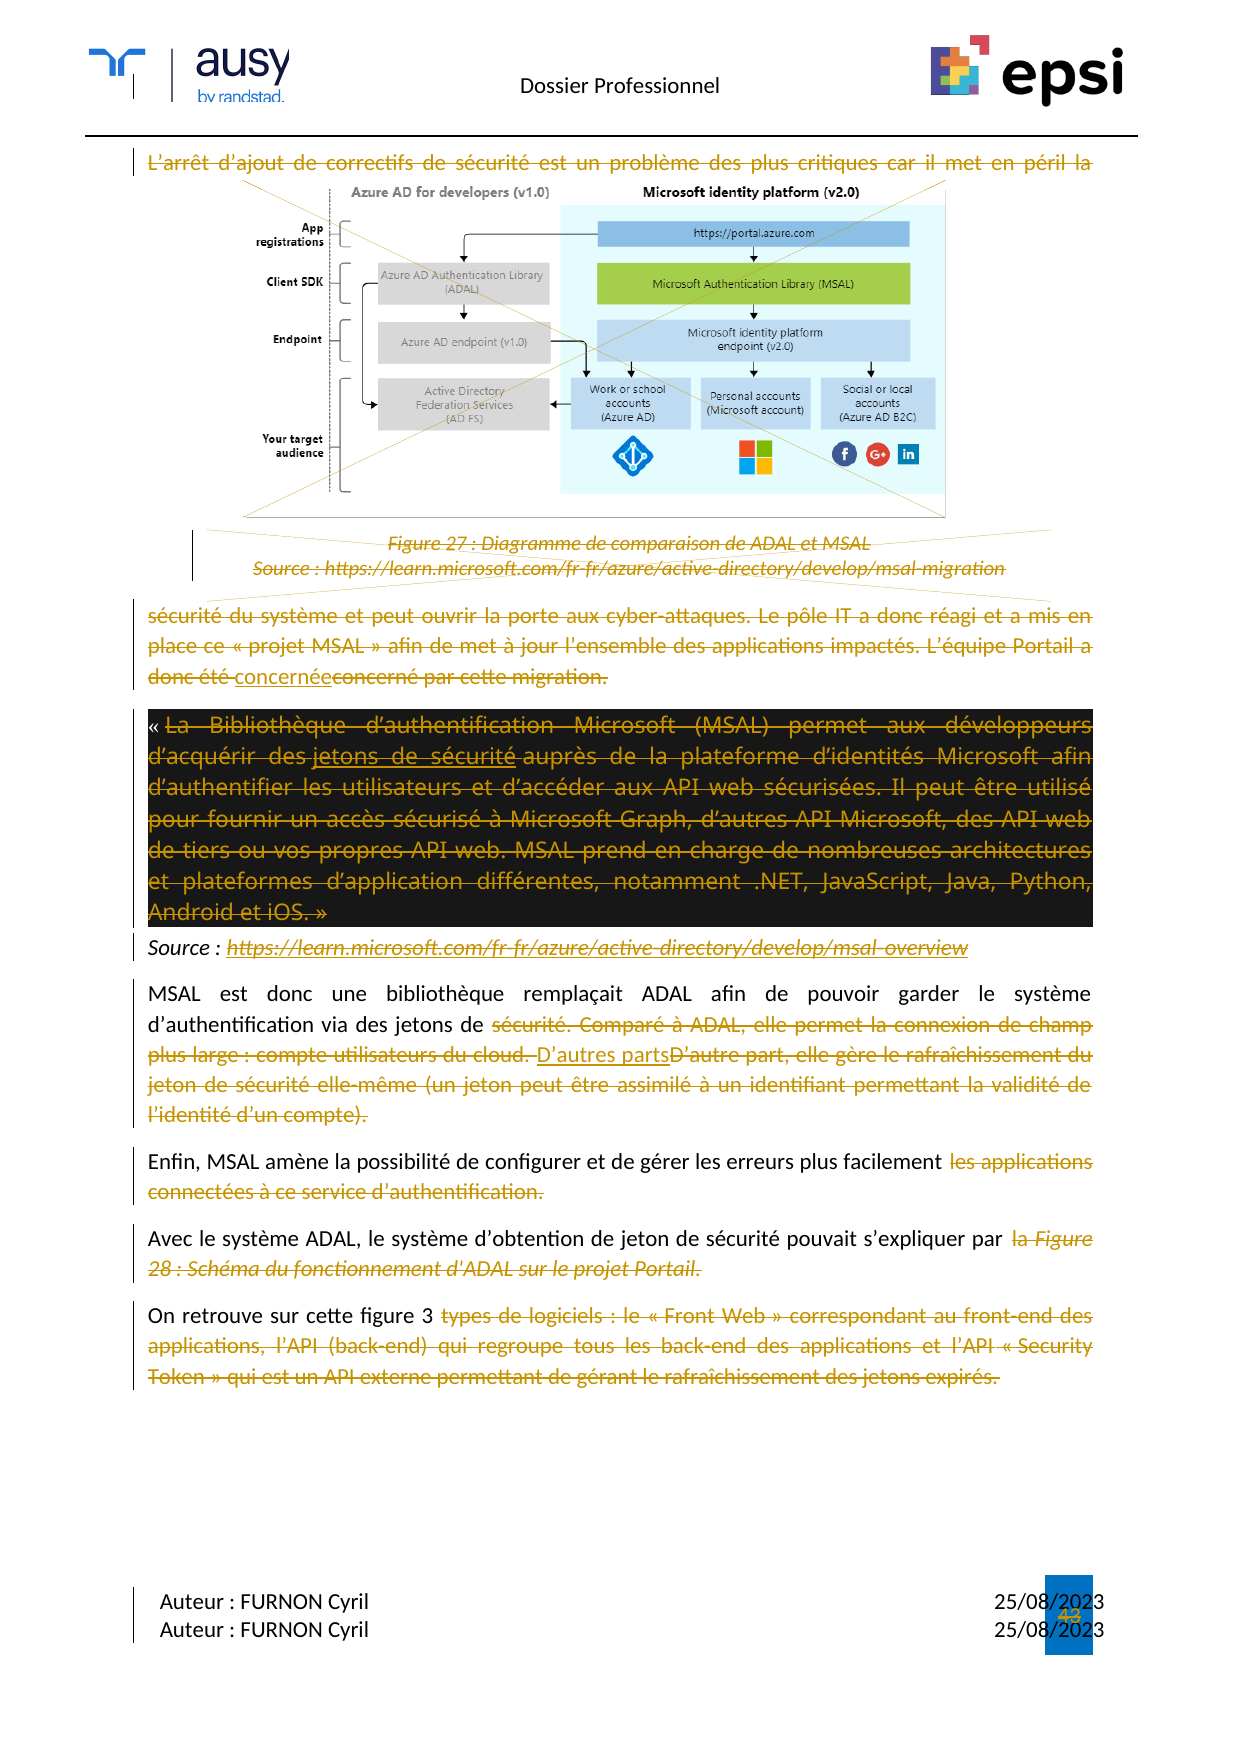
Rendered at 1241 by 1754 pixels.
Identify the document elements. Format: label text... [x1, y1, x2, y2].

picture [244, 350, 944, 518]
picture [245, 180, 943, 348]
text On retrouve sur cette figure 3 types de logiciels : le « Front Web » correspondant au front-end des applications, l’API (back-end) qui regroupe tous les back-end des applications et l’API « Security Token » qui est un API externe permettant de gérant le rafraîchissement des jetons expirés. [148, 1301, 1093, 1347]
text « La Bibliothèque d’authentification Microsoft (MSAL) permet aux développeurs d’acquérir des jetons de sécurité auprès de la plateforme d’identités Microsoft afin d’authentifier les utilisateurs et d’accéder aux API web sécurisées. Il peut être utilisé pour fournir un accès sécurisé à Microsoft Graph, d’autres API Microsoft, des API web de tiers ou vos propres API web. MSAL prend en charge de nombreuses architectures et plateformes d’application différentes, notamment .NET, JavaScript, Java, Python, Android et iOS. » [148, 759, 1093, 883]
text « La Bibliothèque d’authentification Microsoft (MSAL) permet aux développeurs d’acquérir des jetons de sécurité auprès de la plateforme d’identités Microsoft afin d’authentifier les utilisateurs et d’accéder aux API web sécurisées. Il peut être utilisé pour fournir un accès sécurisé à Microsoft Graph, d’autres API Microsoft, des API web de tiers ou vos propres API web. MSAL prend en charge de nombreuses architectures et plateformes d’application différentes, notamment .NET, JavaScript, Java, Python, Android et iOS. » [148, 709, 1093, 758]
picture [597, 181, 946, 517]
text MSAL est donc une bibliothèque remplaçait ADAL afin de pouvoir garder le système d’authentification via des jetons de sécurité. Comparé à ADAL, elle permet la connexion de champ plus large : compte utilisateurs du cloud. , elle gère le rafraîchissement du jeton de sécurité elle-même (un jeton peut être assimilé à un identifiant permettant la validité de l’identité d’un compte). [148, 979, 1093, 1128]
text « La Bibliothèque d’authentification Microsoft (MSAL) permet aux développeurs d’acquérir des jetons de sécurité auprès de la plateforme d’identités Microsoft afin d’authentifier les utilisateurs et d’accéder aux API web sécurisées. Il peut être utilisé pour fournir un accès sécurisé à Microsoft Graph, d’autres API Microsoft, des API web de tiers ou vos propres API web. MSAL prend en charge de nombreuses architectures et plateformes d’application différentes, notamment .NET, JavaScript, Java, Python, Android et iOS. » [148, 884, 1093, 927]
picture [242, 181, 592, 517]
text Avec le système ADAL, le système d’obtention de jeton de sécurité pouvait s’expliquer par la Figure 28 : Schéma du fonctionnement d'ADAL sur le projet Portail. [148, 1224, 1093, 1282]
text L’arrêt d’ajout de correctifs de sécurité est un problème des plus critiques car il met en péril la sécurité du système et peut ouvrir la porte aux cyber-attaques. Le pôle IT a donc réagi et a mis en place ce « projet MSAL » afin de met à jour l’ensemble des applications impactés. L’équipe Portail a donc été par cette migration. [148, 648, 1093, 690]
text L’arrêt d’ajout de correctifs de sécurité est un problème des plus critiques car il met en péril la sécurité du système et peut ouvrir la porte aux cyber-attaques. Le pôle IT a donc réagi et a mis en place ce « projet MSAL » afin de met à jour l’ensemble des applications impactés. L’équipe Portail a donc été par cette migration. [148, 618, 1093, 647]
text Source : https://learn.microsoft.com/fr-fr/azure/active-directory/develop/msal-overview [148, 933, 1093, 961]
picture [88, 48, 289, 102]
text Enfin, MSAL amène la possibilité de configurer et de gérer les erreurs plus facilement les applications connectées à ce service d’authentification. [148, 1147, 1093, 1205]
text On retrouve sur cette figure 3 types de logiciels : le « Front Web » correspondant au front-end des applications, l’API (back-end) qui regroupe tous les back-end des applications et l’API « Security Token » qui est un API externe permettant de gérant le rafraîchissement des jetons expirés. [148, 1348, 1093, 1390]
